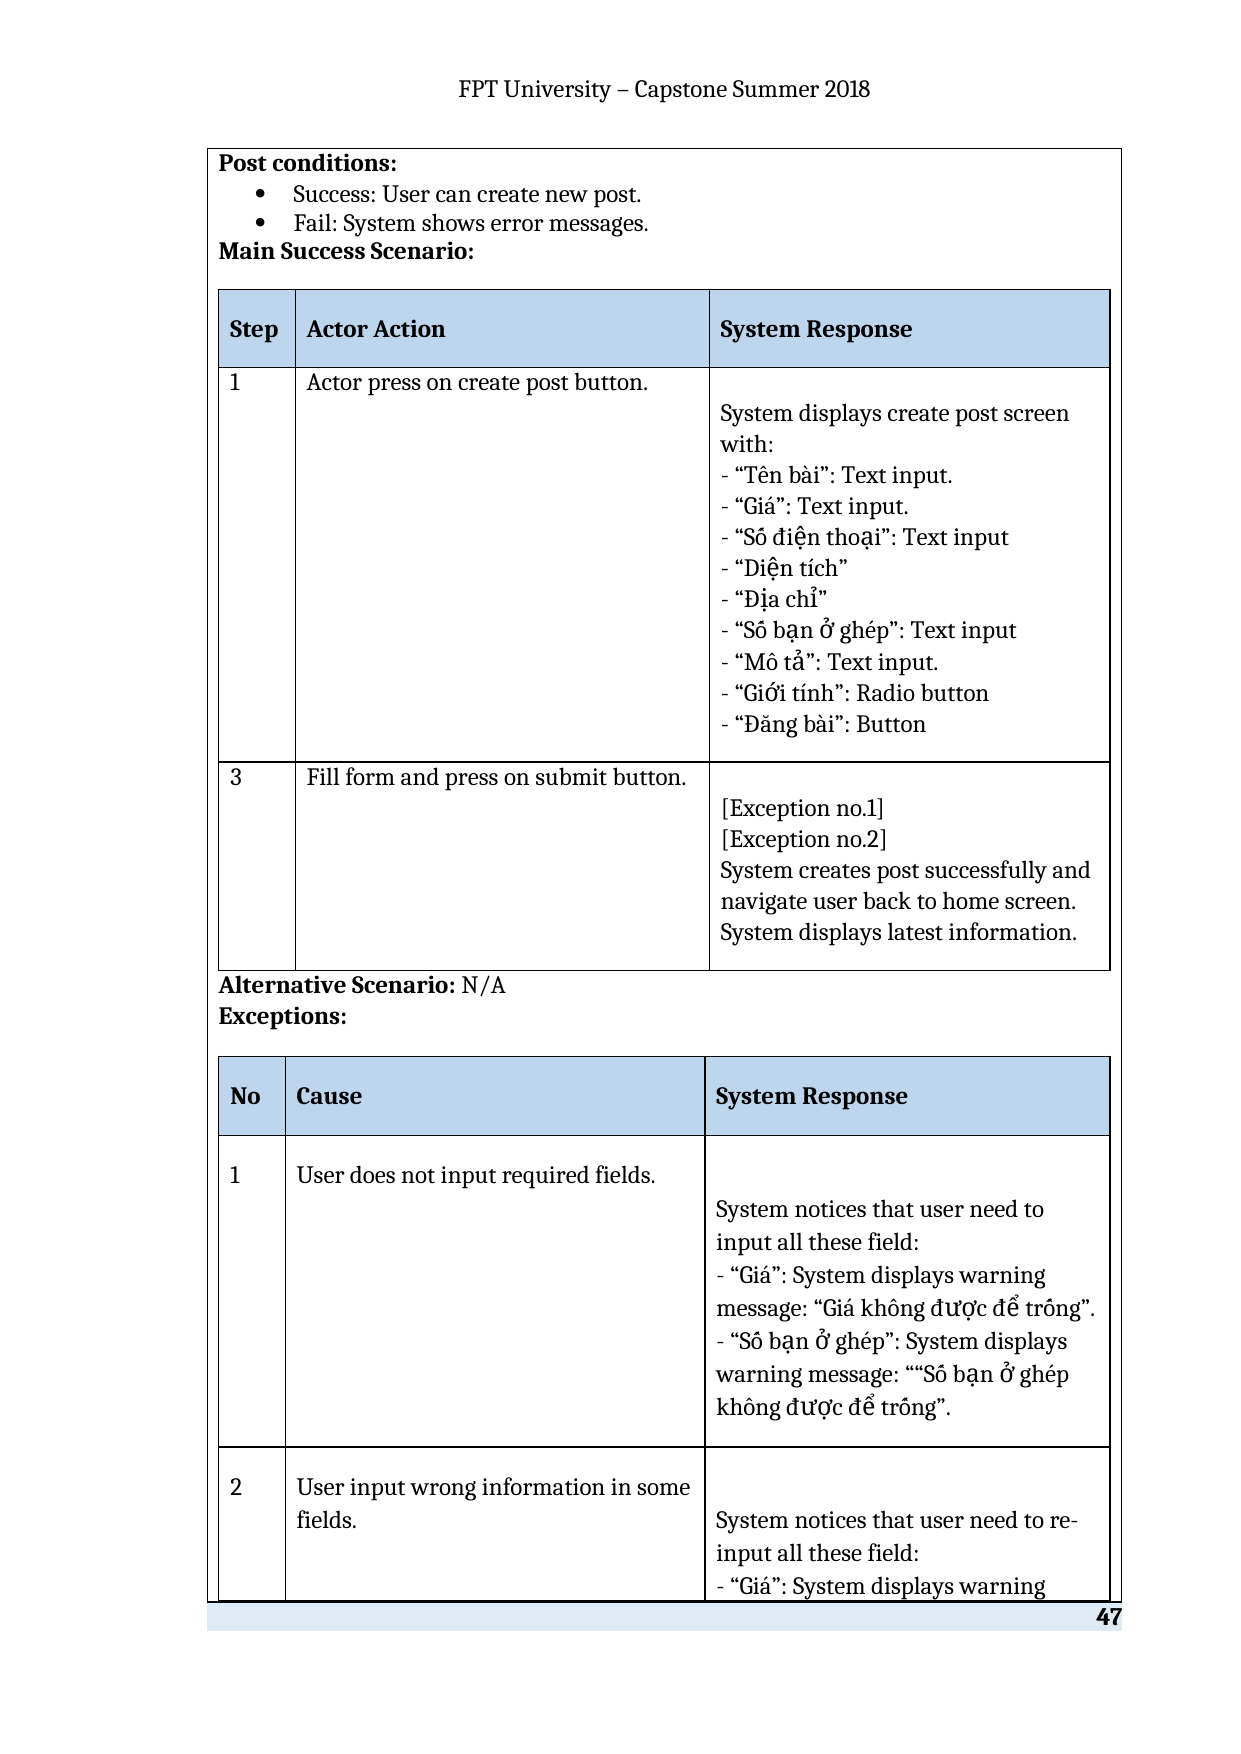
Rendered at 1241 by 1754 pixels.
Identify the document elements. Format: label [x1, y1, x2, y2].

table_cell [208, 149, 1121, 1601]
